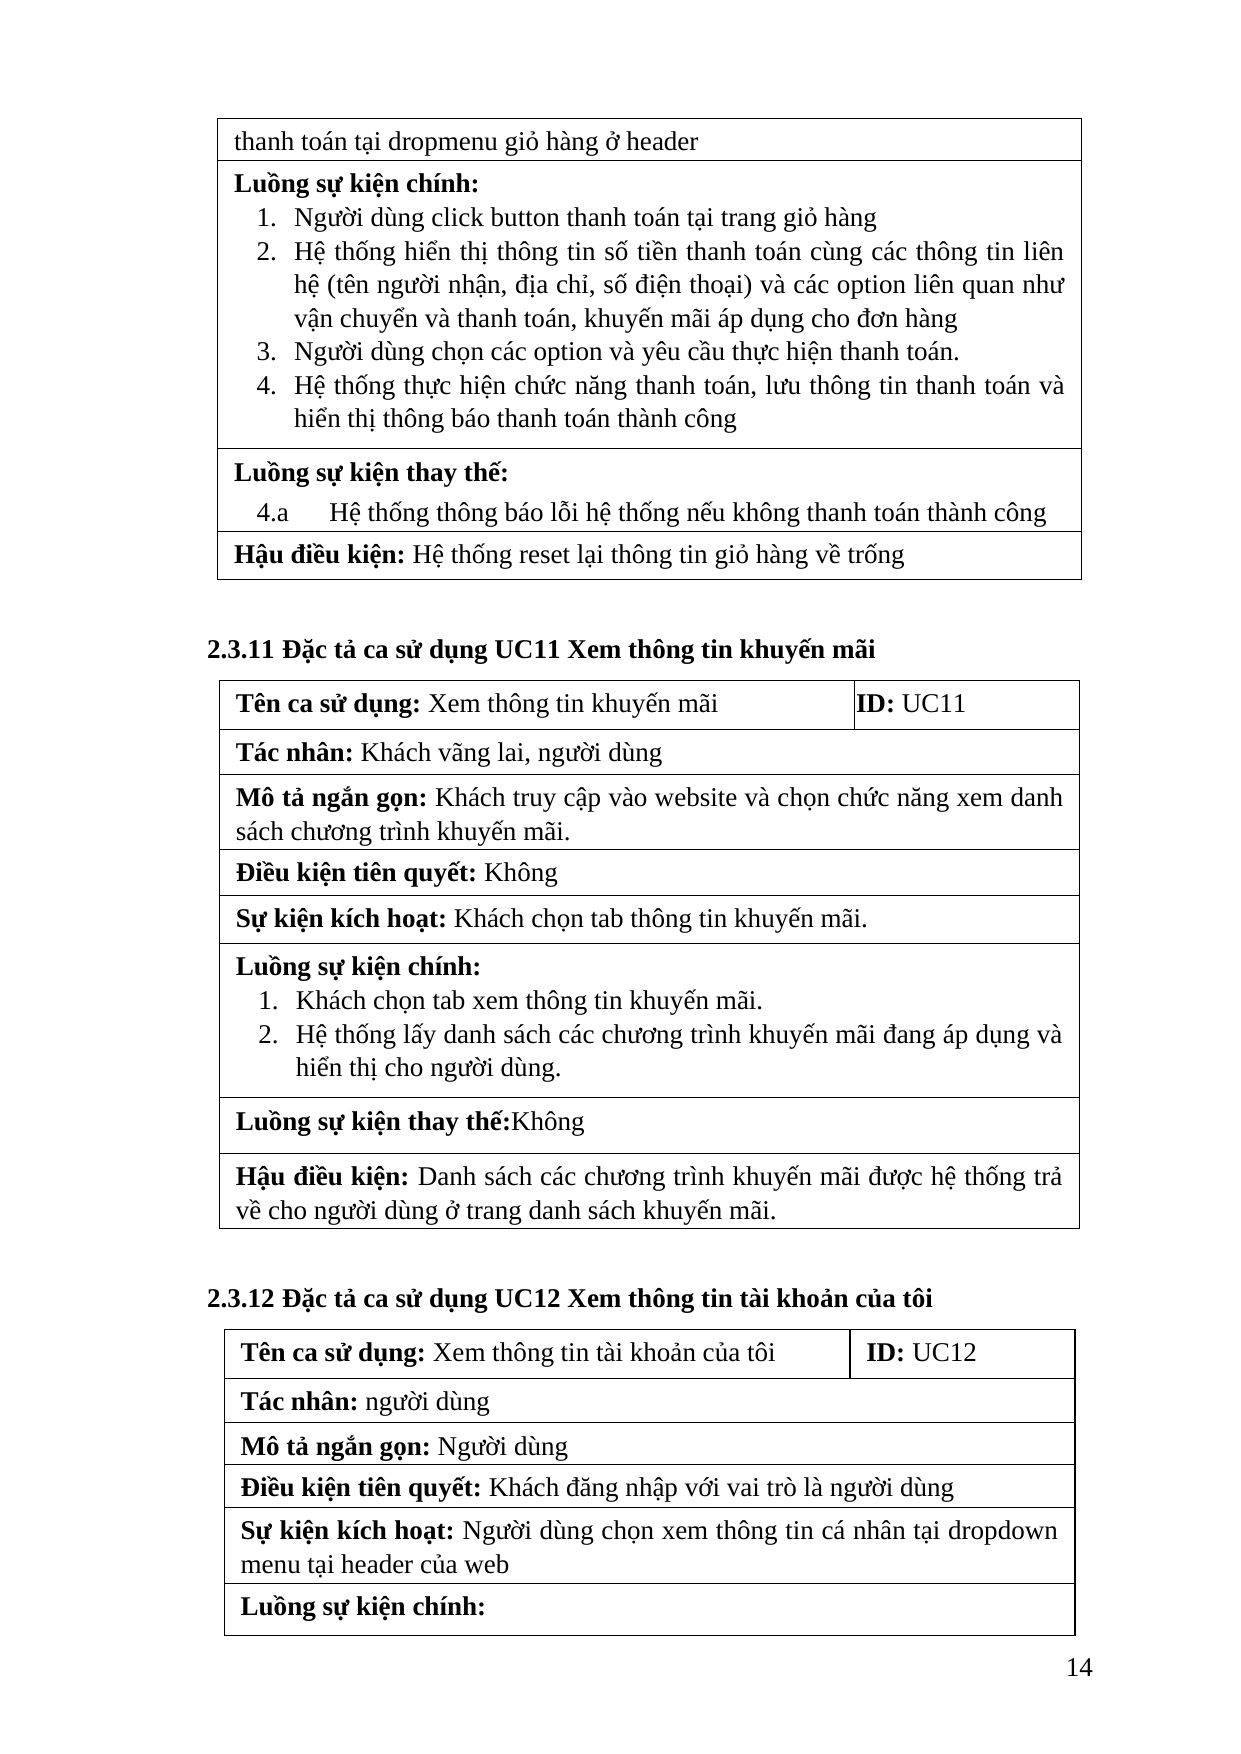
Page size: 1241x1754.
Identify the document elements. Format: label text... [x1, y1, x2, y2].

table_header Tên ca sử dụng: Xem thông tin khuyến mãi [220, 681, 854, 729]
table_cell Hậu điều kiện: Hệ thống reset lại thông tin giỏ hàng về trống [218, 532, 1081, 579]
table_cell Mô tả ngắn gọn: Khách truy cập vào website và chọn chức năng xem danh sách chương trình khuyến mãi. [220, 775, 1079, 849]
table_cell Luồng sự kiện thay thế:Không [220, 1098, 1079, 1152]
table_cell Luồng sự kiện chính: Người dùng click button thanh toán tại trang giỏ hàng Hệ thống hiển thị thông tin số tiền thanh toán cùng các thông tin liên hệ (tên người nhận, địa chỉ, số điện thoại) và các option liên quan như vận chuyển và thanh toán, khuyến mãi áp dụng cho đơn hàng Người dùng chọn các option và yêu cầu thực hiện thanh toán. Hệ thống thực hiện chức năng thanh toán, lưu thông tin thanh toán và hiển thị thông báo thanh toán thành công [218, 161, 1081, 448]
subtitle Đặc tả ca sử dụng UC12 Xem thông tin tài khoản của tôi [207, 1282, 1092, 1313]
table_cell Hậu điều kiện: Danh sách các chương trình khuyến mãi được hệ thống trả về cho người dùng ở trang danh sách khuyến mãi. [220, 1154, 1079, 1228]
table_cell Điều kiện tiên quyết: Không [220, 850, 1079, 895]
subtitle Đặc tả ca sử dụng UC11 Xem thông tin khuyến mãi [207, 633, 1092, 664]
table_cell Luồng sự kiện chính: Khách chọn tab xem thông tin khuyến mãi. Hệ thống lấy danh sách các chương trình khuyến mãi đang áp dụng và hiển thị cho người dùng. [220, 944, 1079, 1097]
table_header ID: UC11 [855, 681, 1079, 729]
table_header ID: UC12 [851, 1330, 1074, 1377]
table_cell Tác nhân: người dùng [225, 1379, 1074, 1422]
table_cell Sự kiện kích hoạt: Người dùng chọn xem thông tin cá nhân tại dropdown menu tại header của web [225, 1508, 1074, 1582]
table_cell Sự kiện kích hoạt: Khách chọn tab thông tin khuyến mãi. [220, 896, 1079, 943]
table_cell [218, 119, 1081, 159]
table_cell Điều kiện tiên quyết: Khách đăng nhập với vai trò là người dùng [225, 1465, 1074, 1507]
table_cell Mô tả ngắn gọn: Người dùng [225, 1423, 1074, 1464]
table_cell Tác nhân: Khách vãng lai, người dùng [220, 730, 1079, 773]
table_cell Luồng sự kiện thay thế: 4.a Hệ thống thông báo lỗi hệ thống nếu không thanh toán thành công [218, 449, 1081, 531]
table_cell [225, 1584, 1074, 1635]
table_header Tên ca sử dụng: Xem thông tin tài khoản của tôi [225, 1330, 849, 1377]
